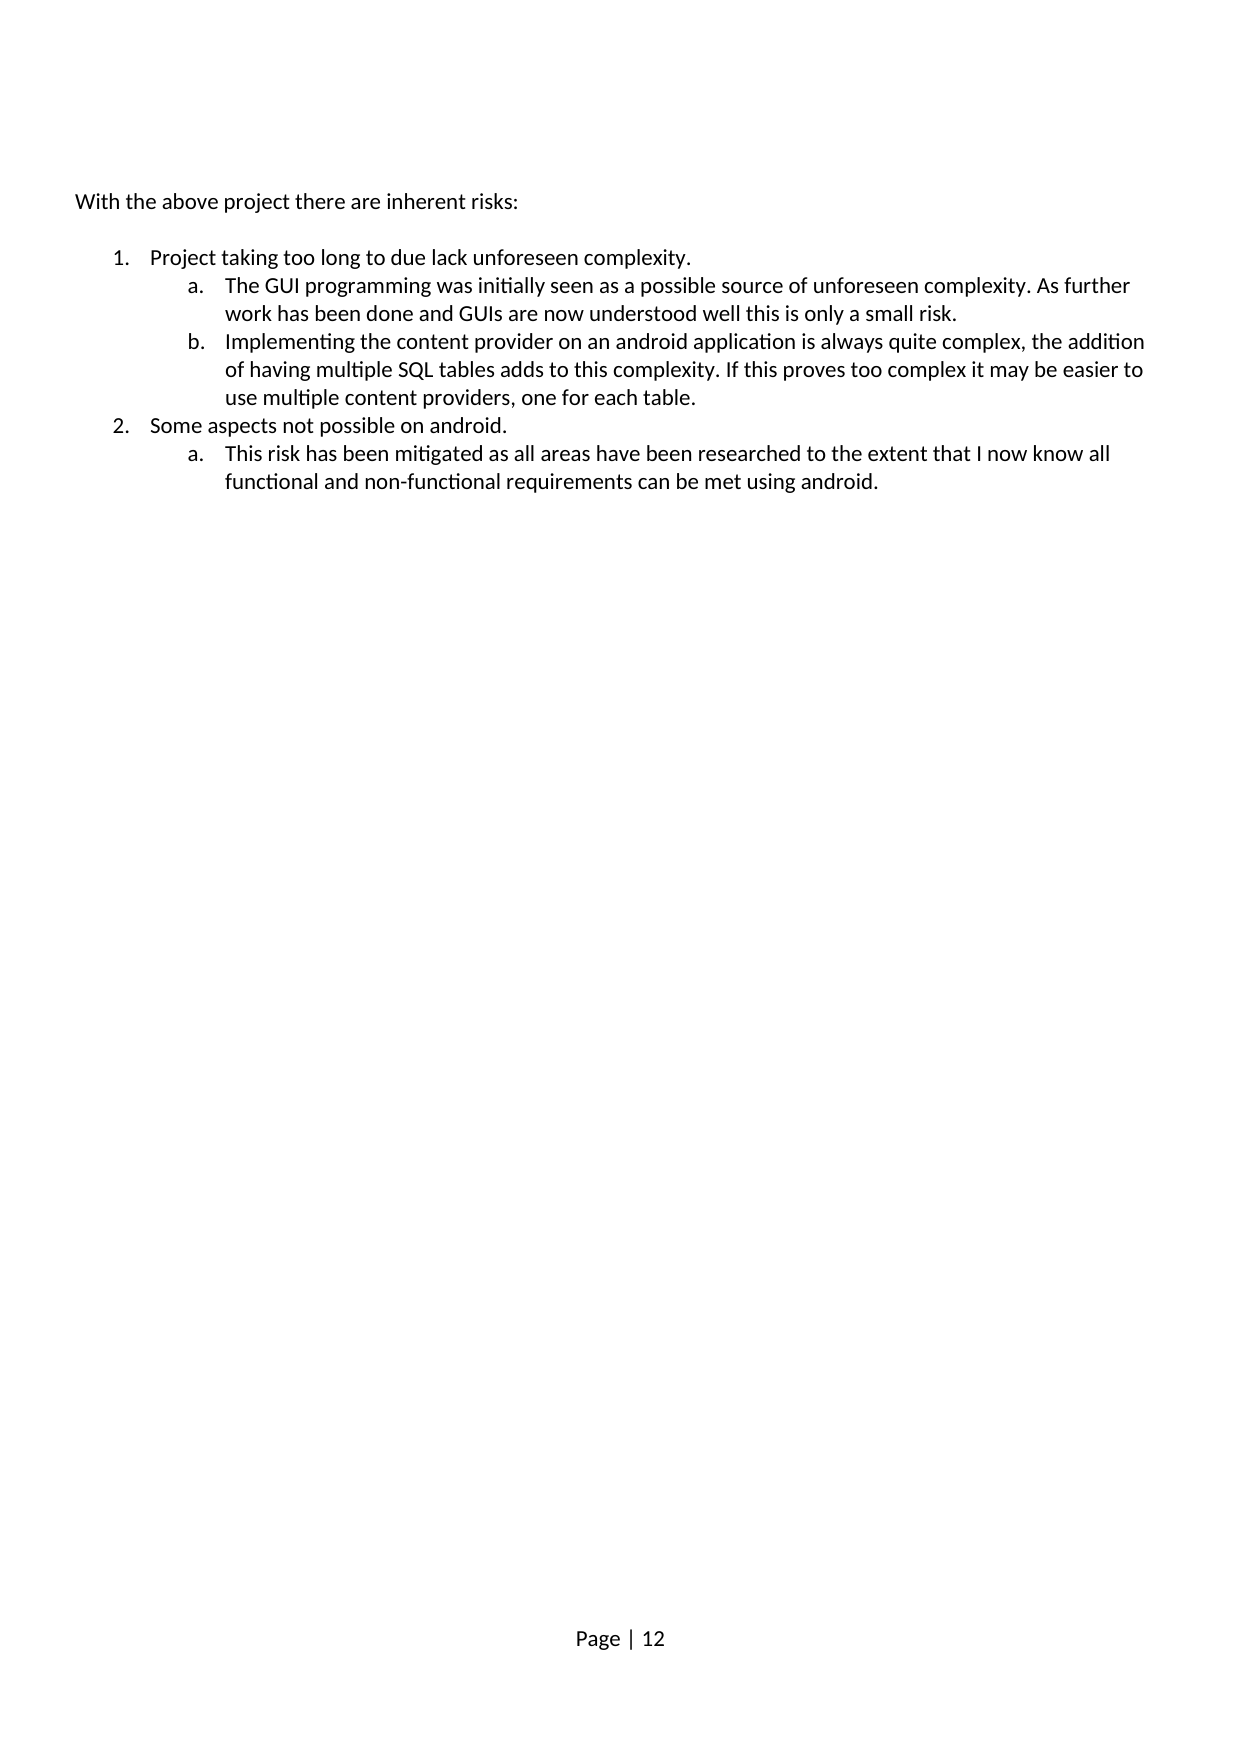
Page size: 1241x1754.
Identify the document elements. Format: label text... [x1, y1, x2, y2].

list Implementing the content provider on an android application is always quite complex, the addition of having multiple SQL tables adds to this complexity. If this proves too complex it may be easier to use multiple content providers, one for each table. [187, 327, 1165, 411]
list Project taking too long to due lack unforeseen complexity. [112, 243, 1165, 271]
text With the above project there are inherent risks: [75, 187, 1165, 215]
list Some aspects not possible on android. [112, 411, 1165, 439]
list The GUI programming was initially seen as a possible source of unforeseen complexity. As further work has been done and GUIs are now understood well this is only a small risk. [187, 271, 1165, 327]
list This risk has been mitigated as all areas have been researched to the extent that I now know all functional and non-functional requirements can be met using android. [187, 439, 1165, 495]
